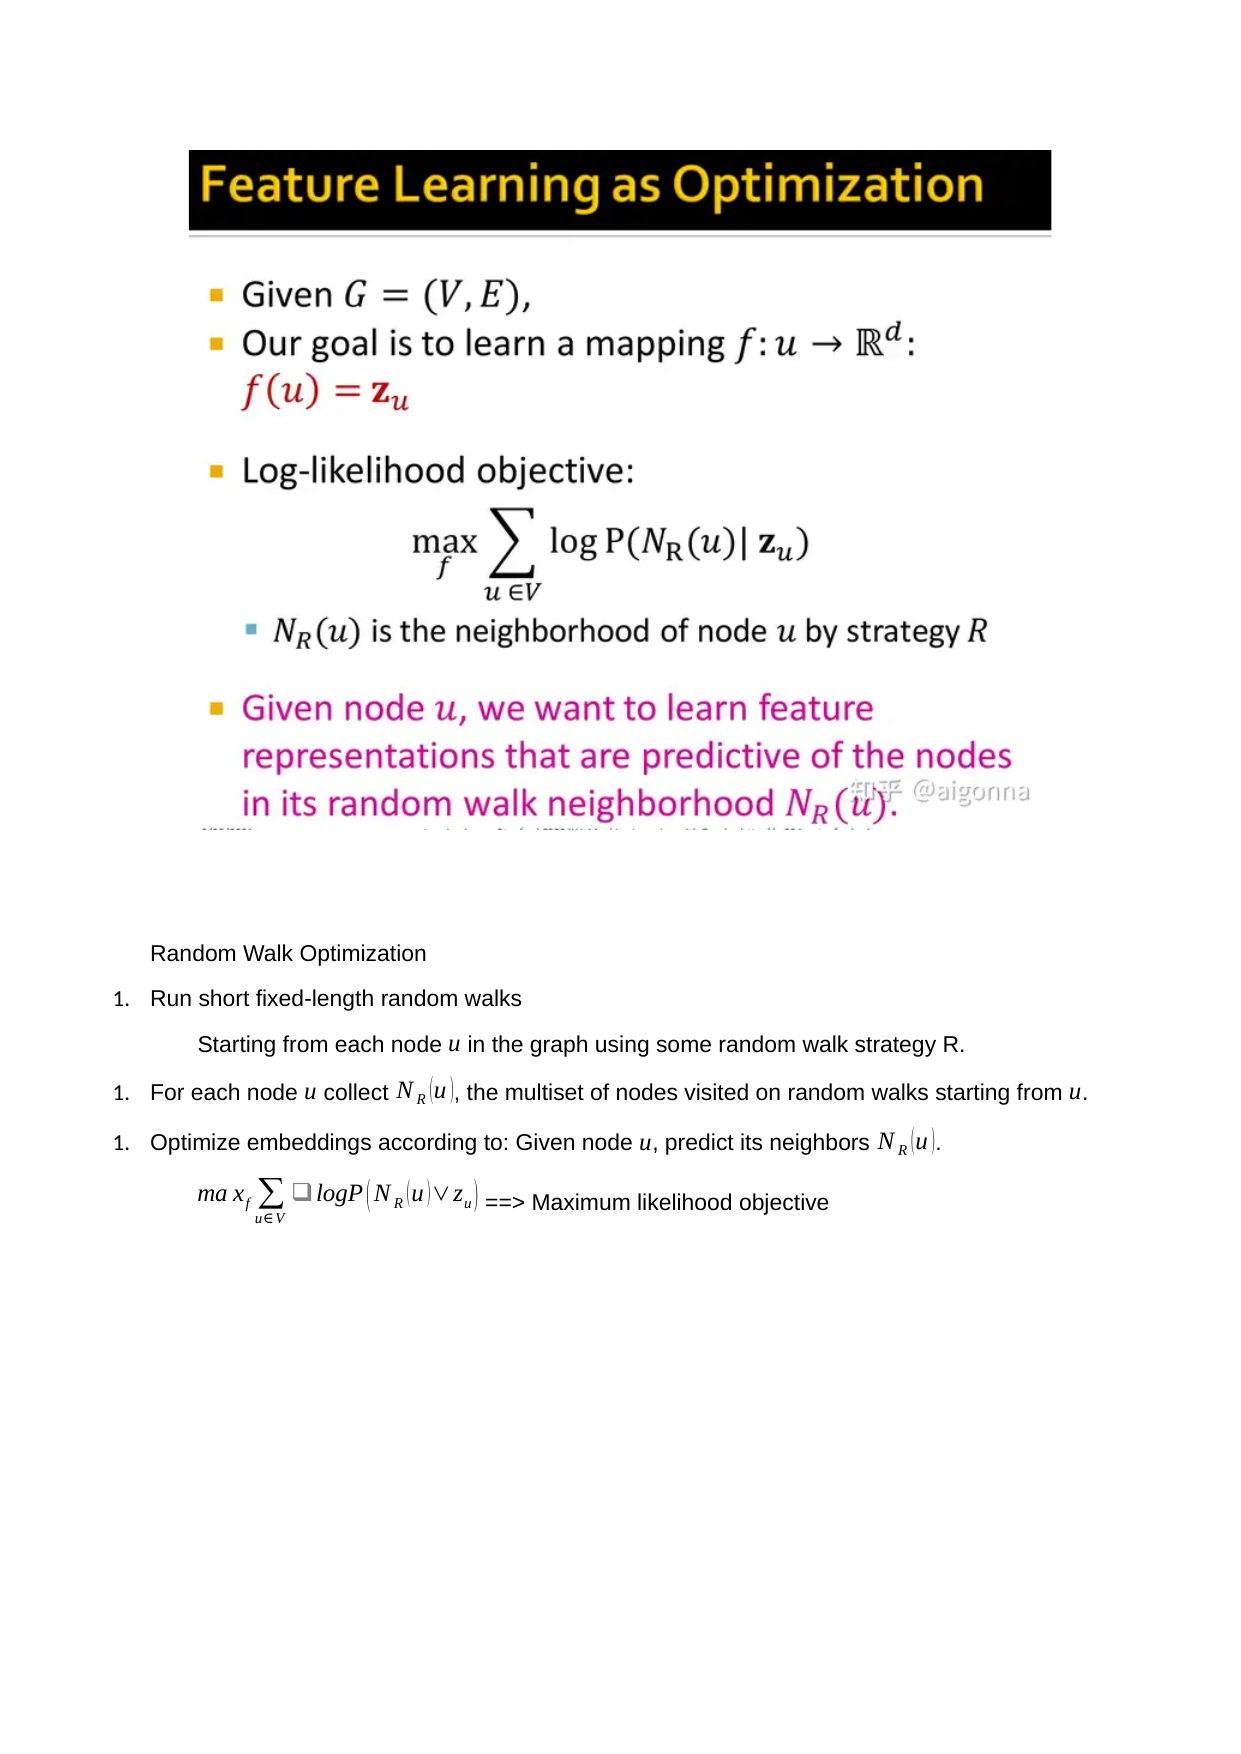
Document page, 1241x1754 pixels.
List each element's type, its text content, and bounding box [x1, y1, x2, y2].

text Random Walk Optimization [150, 940, 1090, 966]
picture [188, 150, 1052, 830]
list For each node collect , the multiset of nodes visited on random walks starting from . [112, 1075, 1090, 1108]
list Optimize embeddings according to: Given node , predict its neighbors . [112, 1126, 1090, 1159]
text Starting from each node in the graph using some random walk strategy R. [197, 1030, 1090, 1057]
list Run short fixed-length random walks [112, 984, 1090, 1012]
text ==> Maximum likelihood objective [197, 1177, 1090, 1228]
